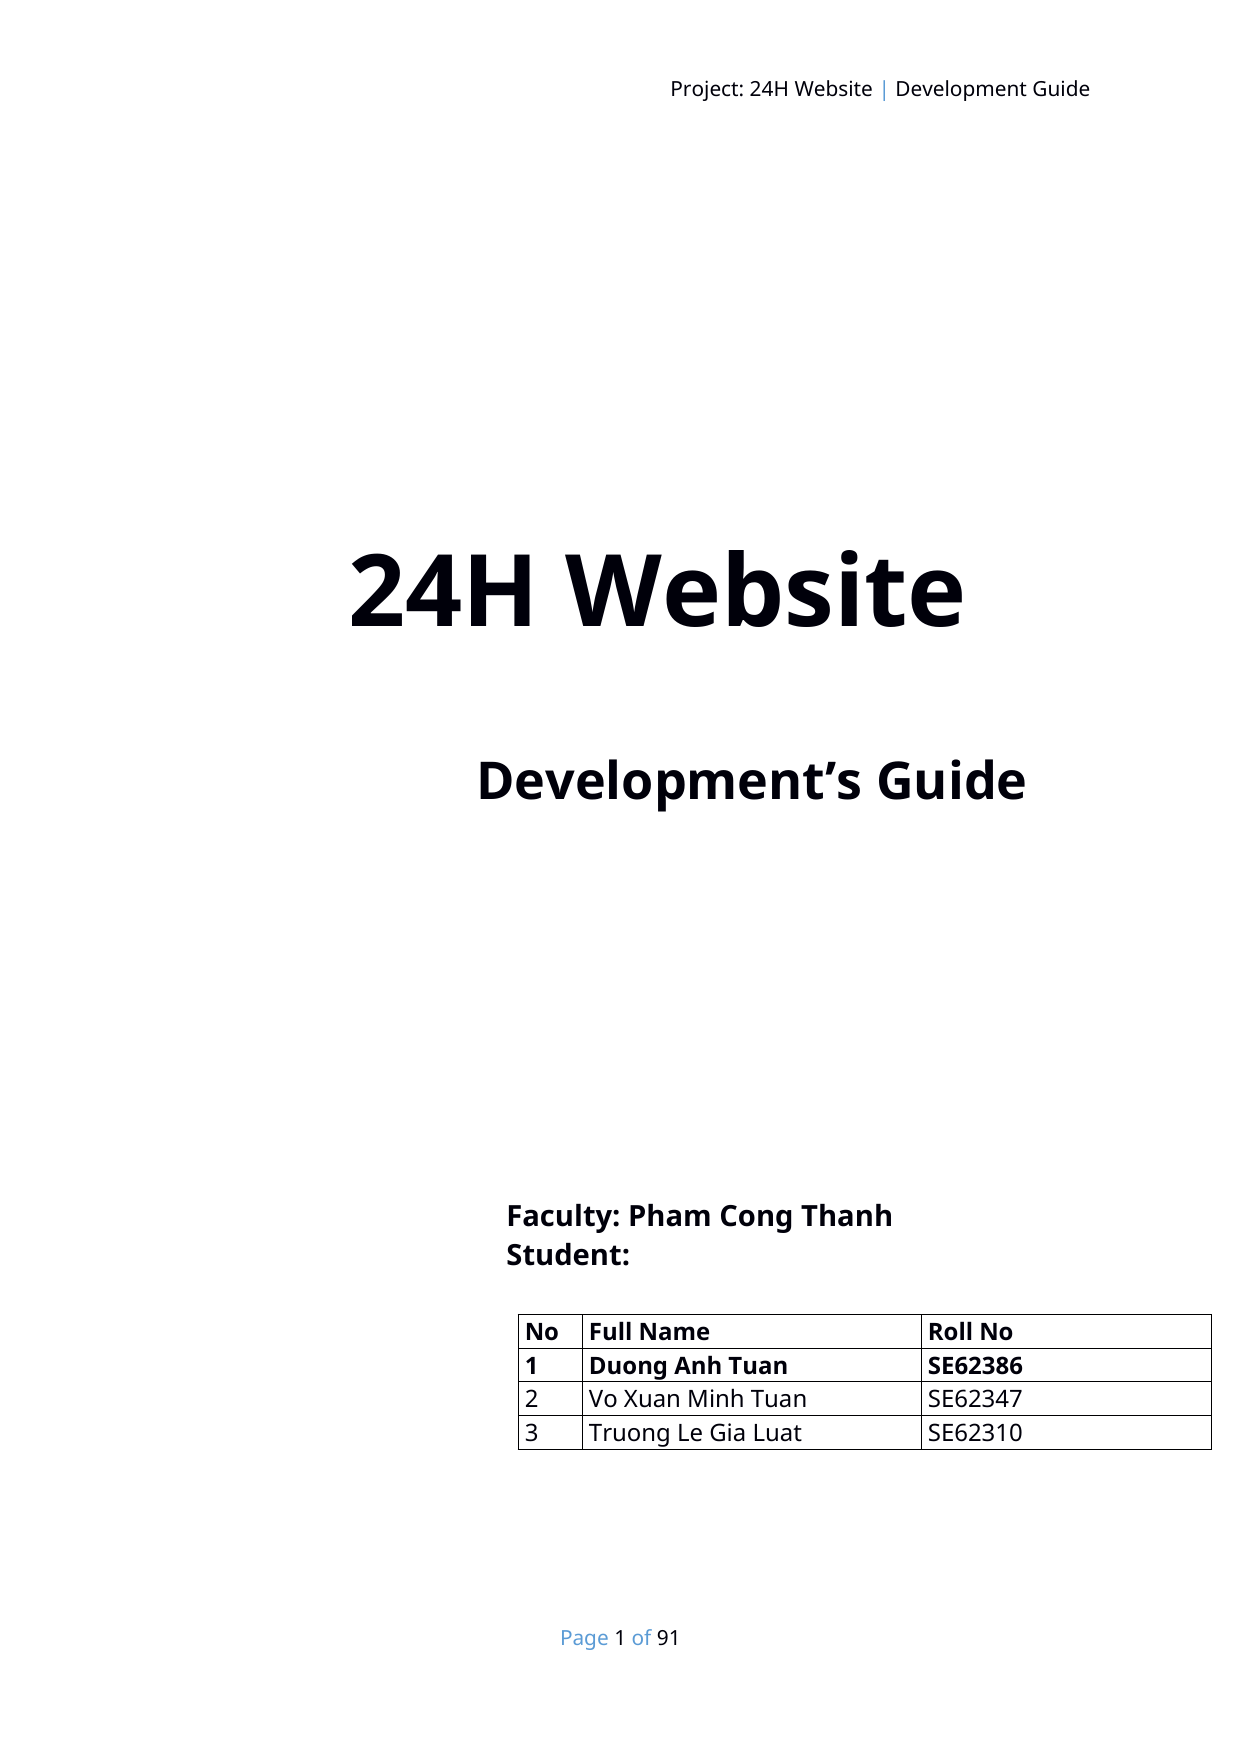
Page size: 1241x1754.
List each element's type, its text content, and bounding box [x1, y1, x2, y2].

table_cell Truong Le Gia Luat [583, 1416, 921, 1448]
text Student: [506, 1234, 1090, 1274]
table_cell 3 [519, 1416, 582, 1448]
text 24H Website [225, 520, 1090, 656]
table_header Full Name [583, 1315, 921, 1348]
table_cell SE62310 [922, 1416, 1211, 1448]
table_cell SE62386 [922, 1349, 1211, 1381]
text Faculty: Pham Cong Thanh [506, 1195, 1090, 1234]
table_cell 1 [519, 1349, 582, 1381]
table_cell SE62347 [922, 1382, 1211, 1415]
text Development’s Guide [300, 744, 1090, 815]
table_cell 2 [519, 1382, 582, 1415]
table_cell Duong Anh Tuan [583, 1349, 921, 1381]
table_header No [519, 1315, 582, 1348]
table_cell Vo Xuan Minh Tuan [583, 1382, 921, 1415]
table_header Roll No [922, 1315, 1211, 1348]
